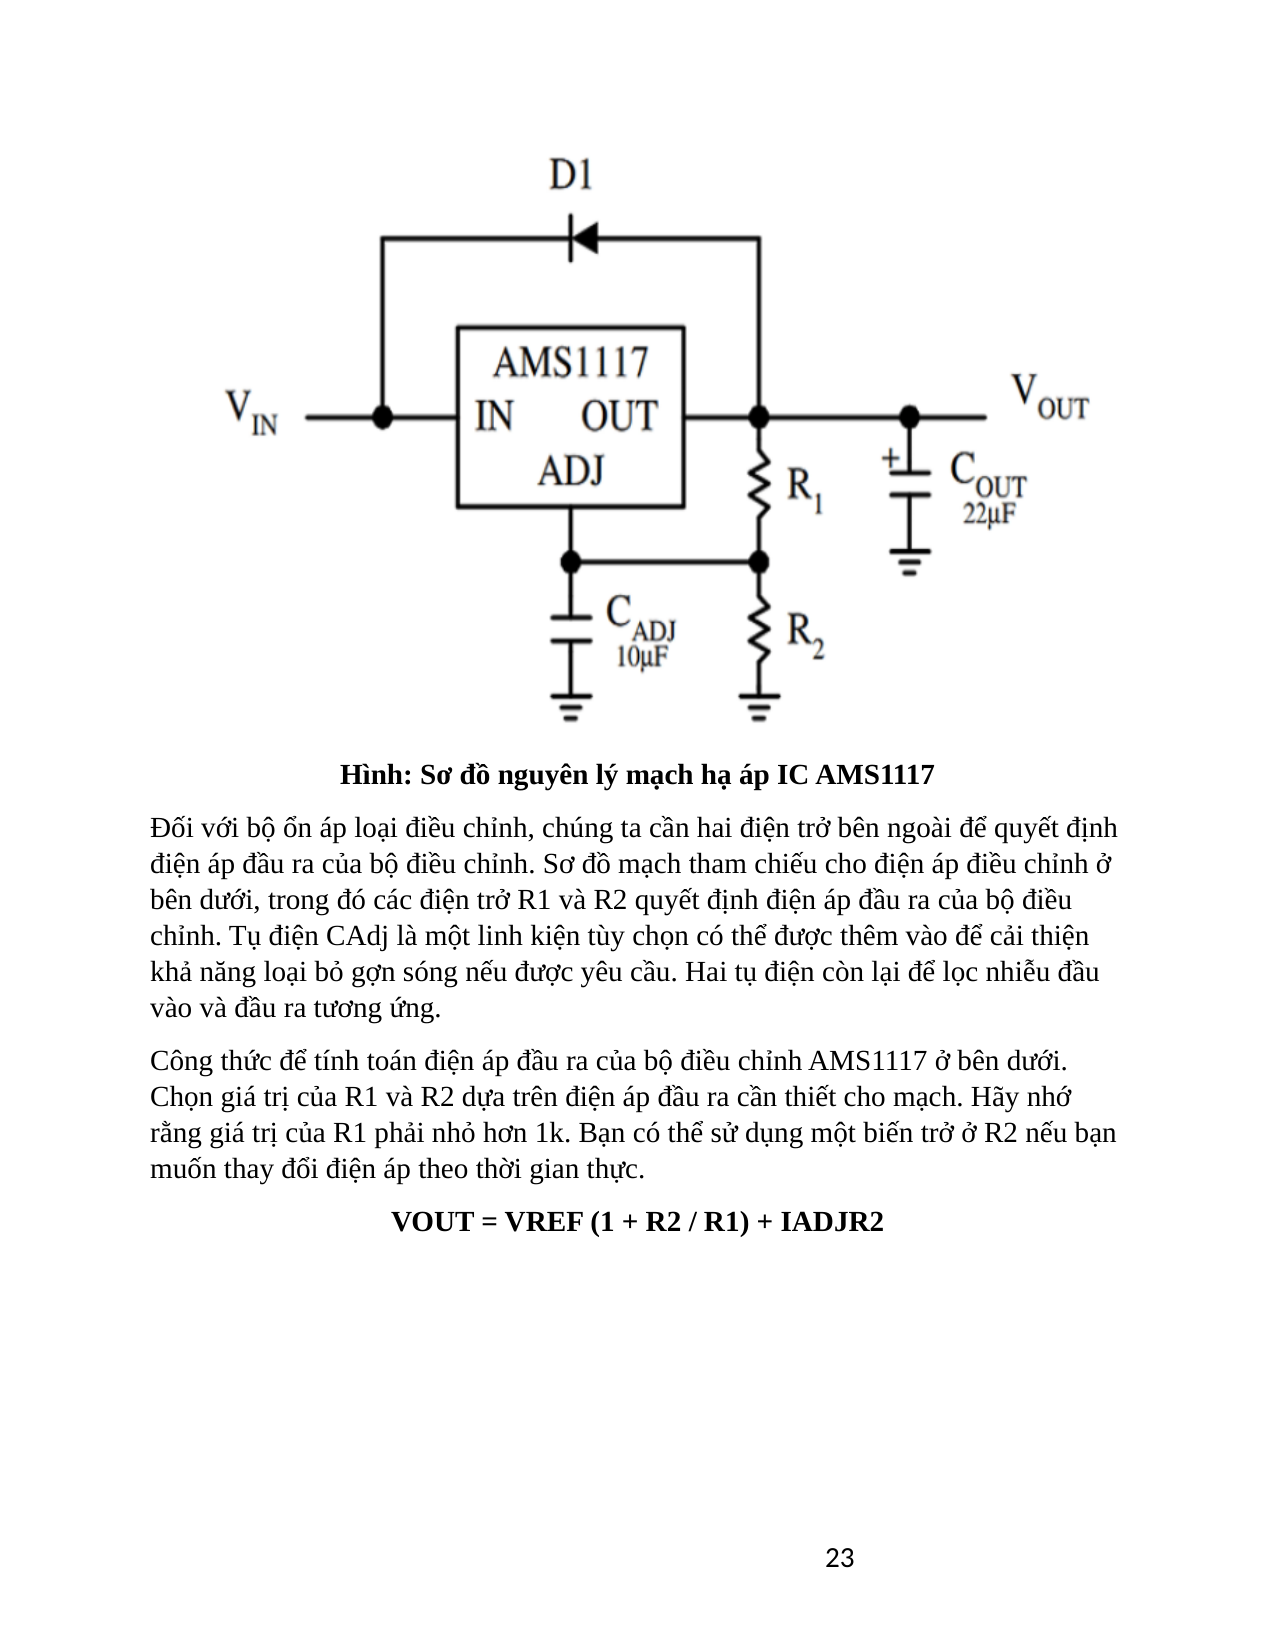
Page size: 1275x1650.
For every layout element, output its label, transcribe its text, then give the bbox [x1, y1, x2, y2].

picture [150, 150, 1125, 738]
text VOUT = VREF (1 + R2 / R1) + IADJR2 [150, 1204, 1125, 1238]
text Đối với bộ ổn áp loại điều chỉnh, chúng ta cần hai điện trở bên ngoài để quyết định điện áp đầu ra của bộ điều chỉnh. Sơ đồ mạch tham chiếu cho điện áp điều chỉnh ở bên dưới, trong đó các điện trở R1 và R2 quyết định điện áp đầu ra của bộ điều chỉnh. Tụ điện CAdj là một linh kiện tùy chọn có thể được thêm vào để cải thiện khả năng loại bỏ gợn sóng nếu được yêu cầu. Hai tụ điện còn lại để lọc nhiễu đầu vào và đầu ra tương ứng. [150, 810, 1125, 1024]
text Hình: Sơ đồ nguyên lý mạch hạ áp IC AMS1117 [150, 757, 1125, 790]
text Công thức để tính toán điện áp đầu ra của bộ điều chỉnh AMS1117 ở bên dưới. Chọn giá trị của R1 và R2 dựa trên điện áp đầu ra cần thiết cho mạch. Hãy nhớ rằng giá trị của R1 phải nhỏ hơn 1k. Bạn có thể sử dụng một biến trở ở R2 nếu bạn muốn thay đổi điện áp theo thời gian thực. [150, 1043, 1125, 1185]
